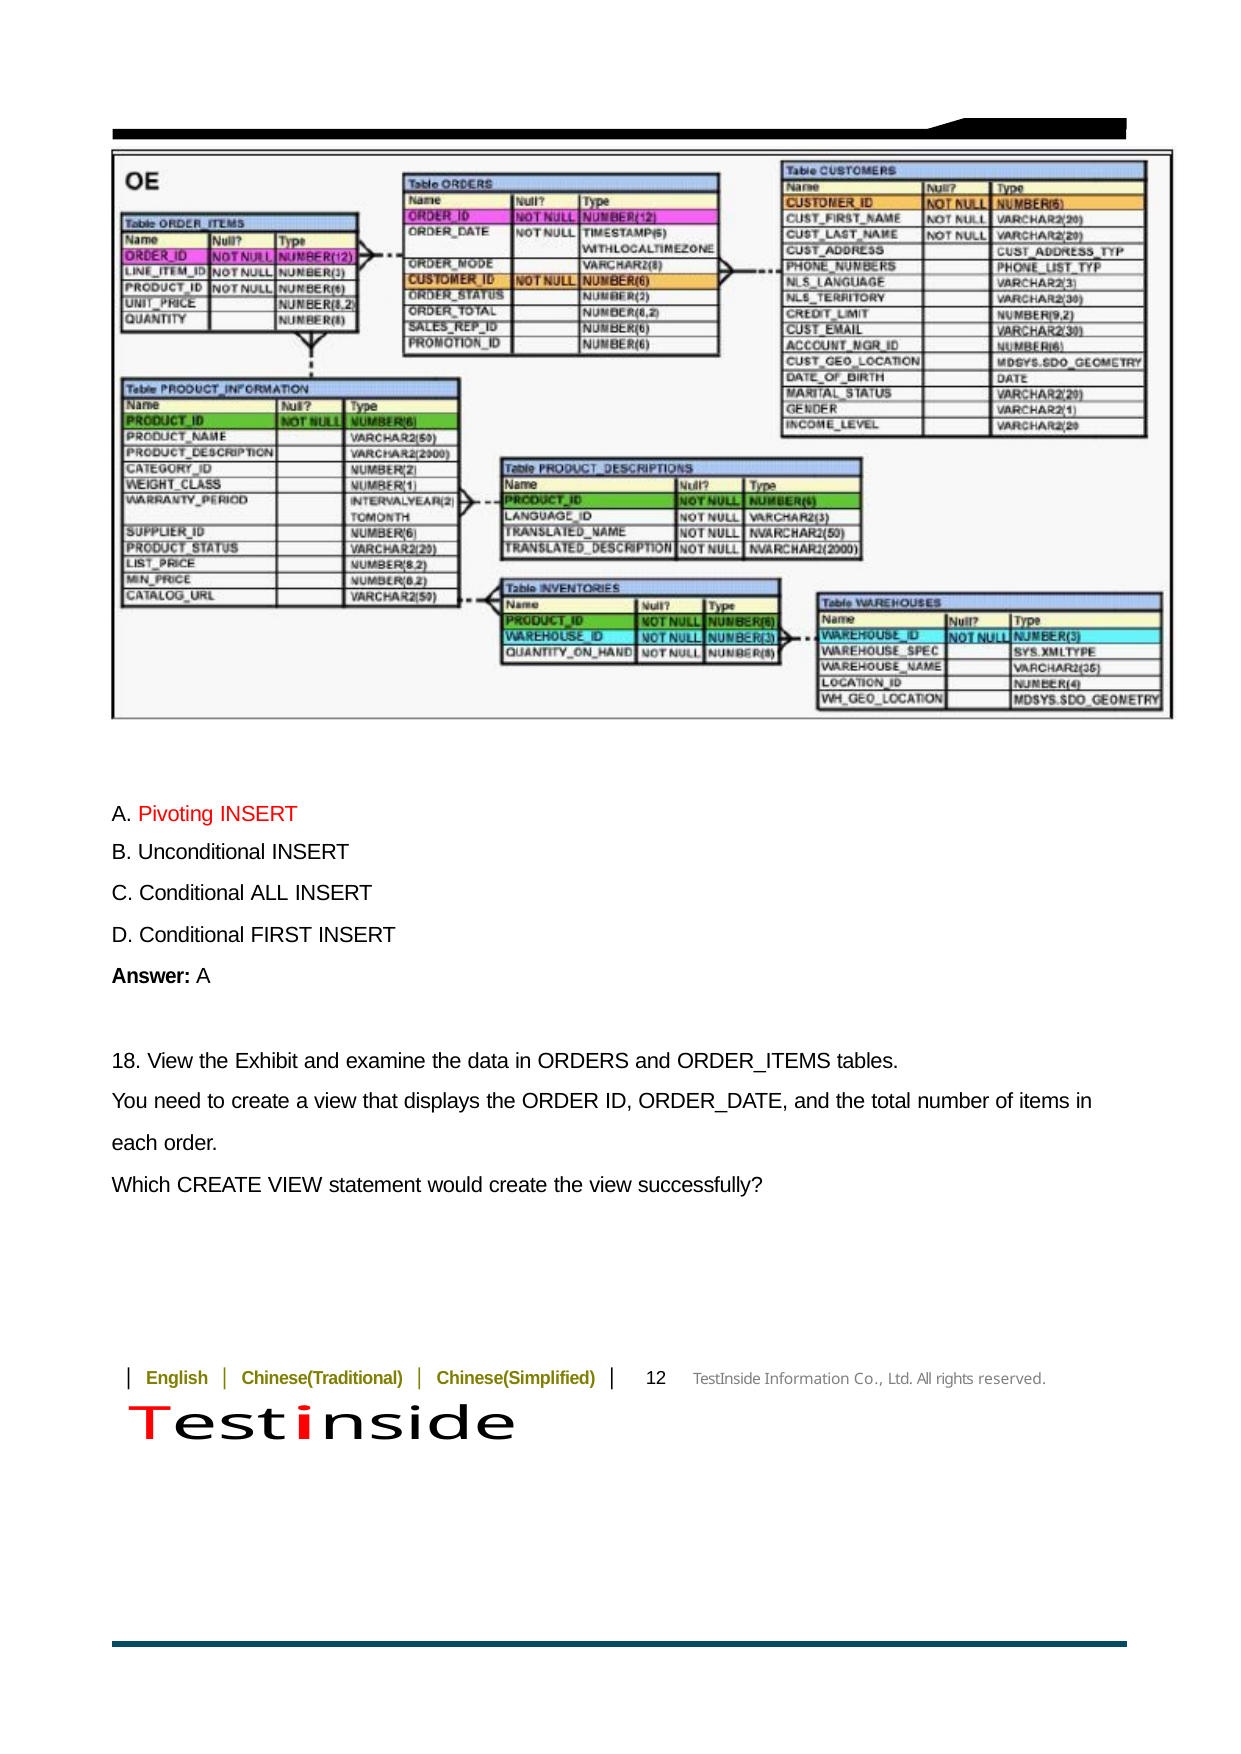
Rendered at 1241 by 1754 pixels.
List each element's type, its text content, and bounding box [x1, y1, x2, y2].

text A. Pivoting INSERT [111, 805, 1172, 826]
text 18. View the Exhibit and examine the data in ORDERS and ORDER_ITEMS tables. [111, 1042, 1172, 1075]
text B. Unconditional INSERT [111, 826, 1172, 867]
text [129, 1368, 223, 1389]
text You need to create a view that displays the ORDER ID, ORDER_DATE, and the total number of items in [111, 1075, 1172, 1117]
text Test inside [128, 1406, 1172, 1447]
text each order. [111, 1117, 1172, 1159]
text Answer: A [111, 950, 1172, 992]
text | English | Chinese(Traditional) | Chinese(Simplified) | ­ 12 ­ TestInside Information Co., Ltd. All rights reserved. [612, 1368, 1172, 1389]
text D. Conditional FIRST INSERT [111, 909, 1172, 950]
text Which CREATE VIEW statement would create the view successfully? [111, 1159, 1172, 1200]
text C. Conditional ALL INSERT [111, 867, 1172, 909]
picture [110, 145, 1178, 721]
